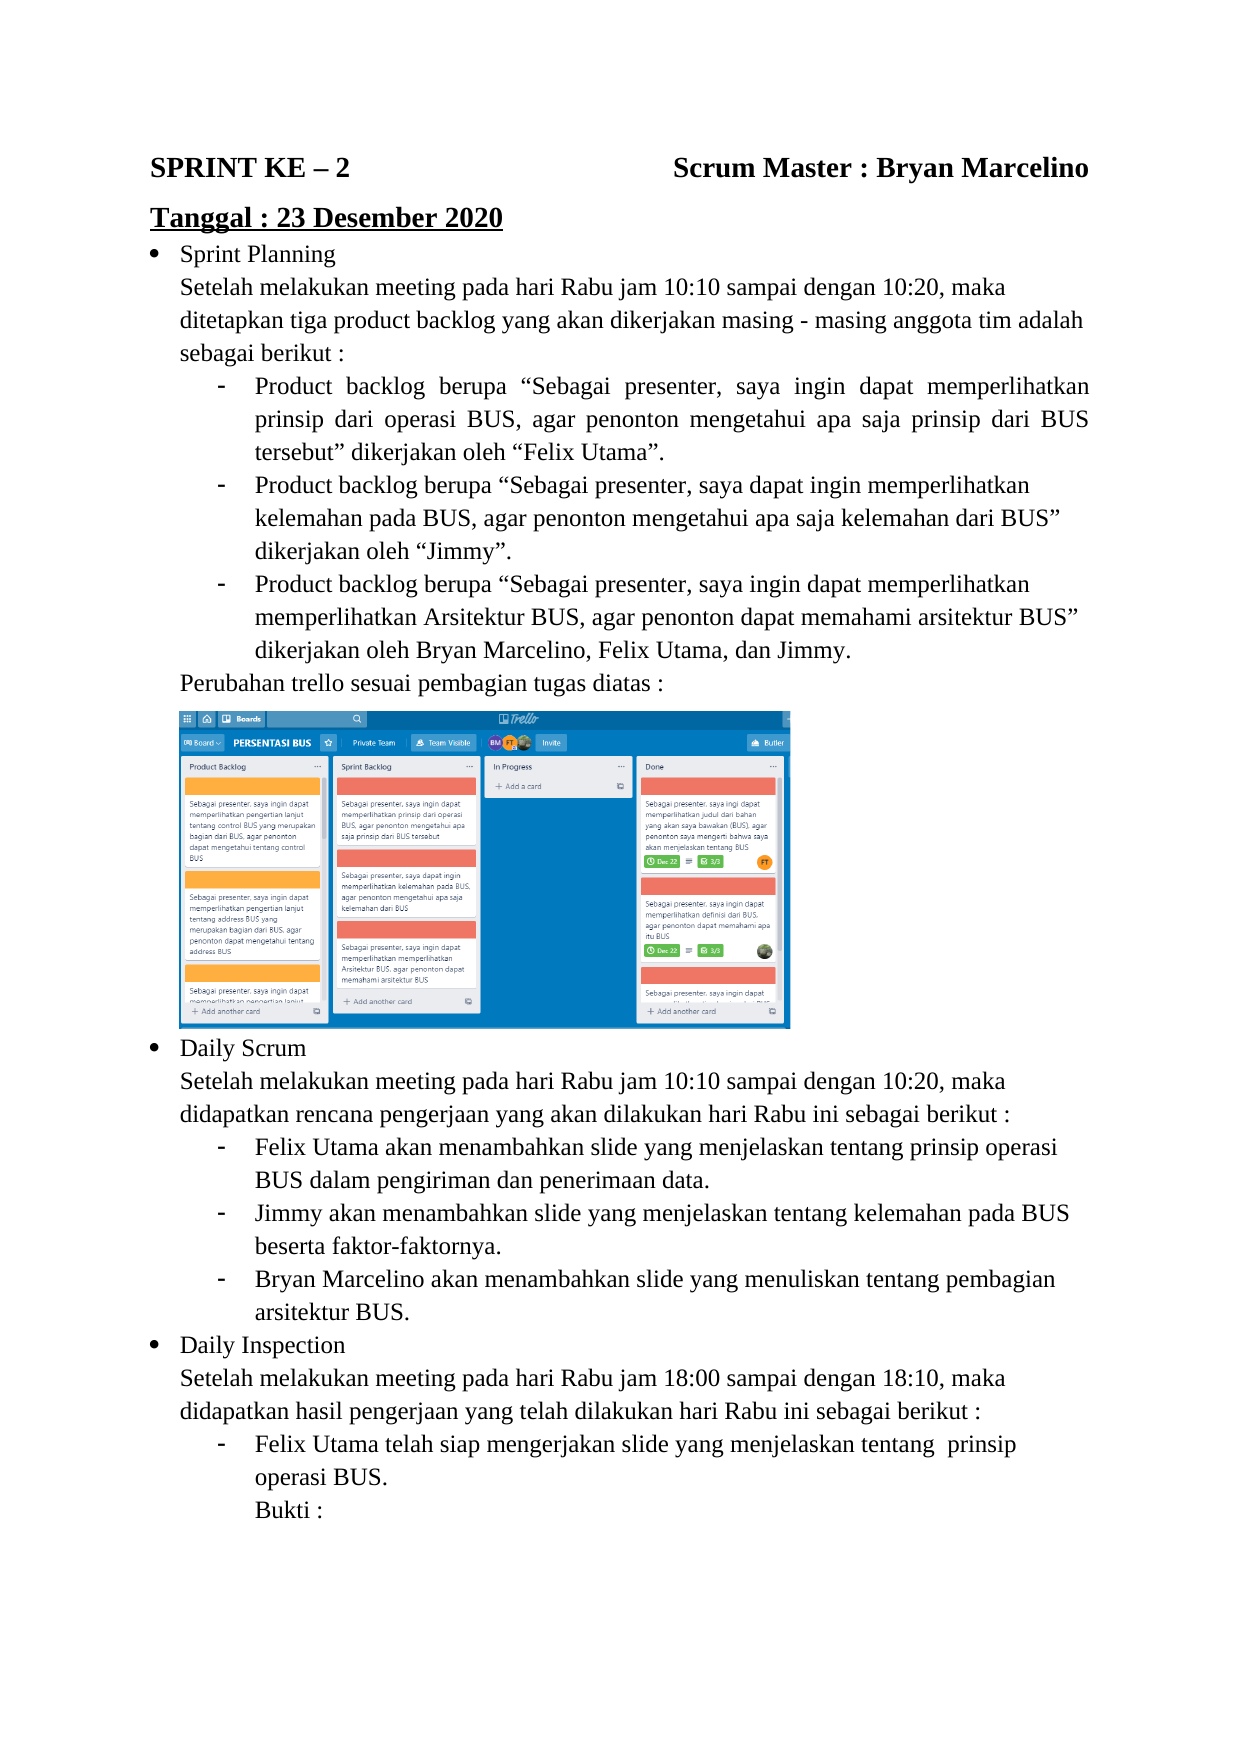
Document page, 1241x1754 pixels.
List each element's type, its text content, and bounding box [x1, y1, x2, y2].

list Bryan Marcelino akan menambahkan slide yang menuliskan tentang pembagian arsitektur BUS. [217, 1264, 1090, 1326]
list Felix Utama akan menambahkan slide yang menjelaskan tentang prinsip operasi BUS dalam pengiriman dan penerimaan data. [217, 1132, 1090, 1194]
list Setelah melakukan meeting pada hari Rabu jam 10:10 sampai dengan 10:20, maka ditetapkan tiga product backlog yang akan dikerjakan masing - masing anggota tim adalah sebagai berikut : [179, 272, 1090, 367]
text Perubahan trello sesuai pembagian tugas diatas : [179, 668, 1090, 697]
text Tanggal : 23 Desember 2020 [150, 200, 1090, 234]
picture [179, 711, 791, 1029]
text SPRINT KE – 2 Scrum Master : Bryan Marcelino [150, 150, 1090, 183]
list Daily Scrum [150, 1033, 1090, 1062]
list Daily Inspection [150, 1330, 1090, 1359]
list Setelah melakukan meeting pada hari Rabu jam 18:00 sampai dengan 18:10, maka didapatkan hasil pengerjaan yang telah dilakukan hari Rabu ini sebagai berikut : [179, 1363, 1090, 1425]
list Product backlog berupa “Sebagai presenter, saya dapat ingin memperlihatkan kelemahan pada BUS, agar penonton mengetahui apa saja kelemahan dari BUS” dikerjakan oleh “Jimmy”. [217, 470, 1090, 565]
list Bukti : [254, 1496, 1090, 1524]
list Product backlog berupa “Sebagai presenter, saya ingin dapat memperlihatkan prinsip dari operasi BUS, agar penonton mengetahui apa saja prinsip dari BUS tersebut” dikerjakan oleh “Felix Utama”. [217, 371, 1090, 466]
list Felix Utama telah siap mengerjakan slide yang menjelaskan tentang prinsip operasi BUS. [217, 1429, 1090, 1491]
list Setelah melakukan meeting pada hari Rabu jam 10:10 sampai dengan 10:20, maka didapatkan rencana pengerjaan yang akan dilakukan hari Rabu ini sebagai berikut : [179, 1066, 1090, 1128]
list Sprint Planning [150, 239, 1090, 268]
list Product backlog berupa “Sebagai presenter, saya ingin dapat memperlihatkan memperlihatkan Arsitektur BUS, agar penonton dapat memahami arsitektur BUS” dikerjakan oleh Bryan Marcelino, Felix Utama, dan Jimmy. [217, 569, 1090, 664]
list Jimmy akan menambahkan slide yang menjelaskan tentang kelemahan pada BUS beserta faktor-faktornya. [217, 1198, 1090, 1260]
